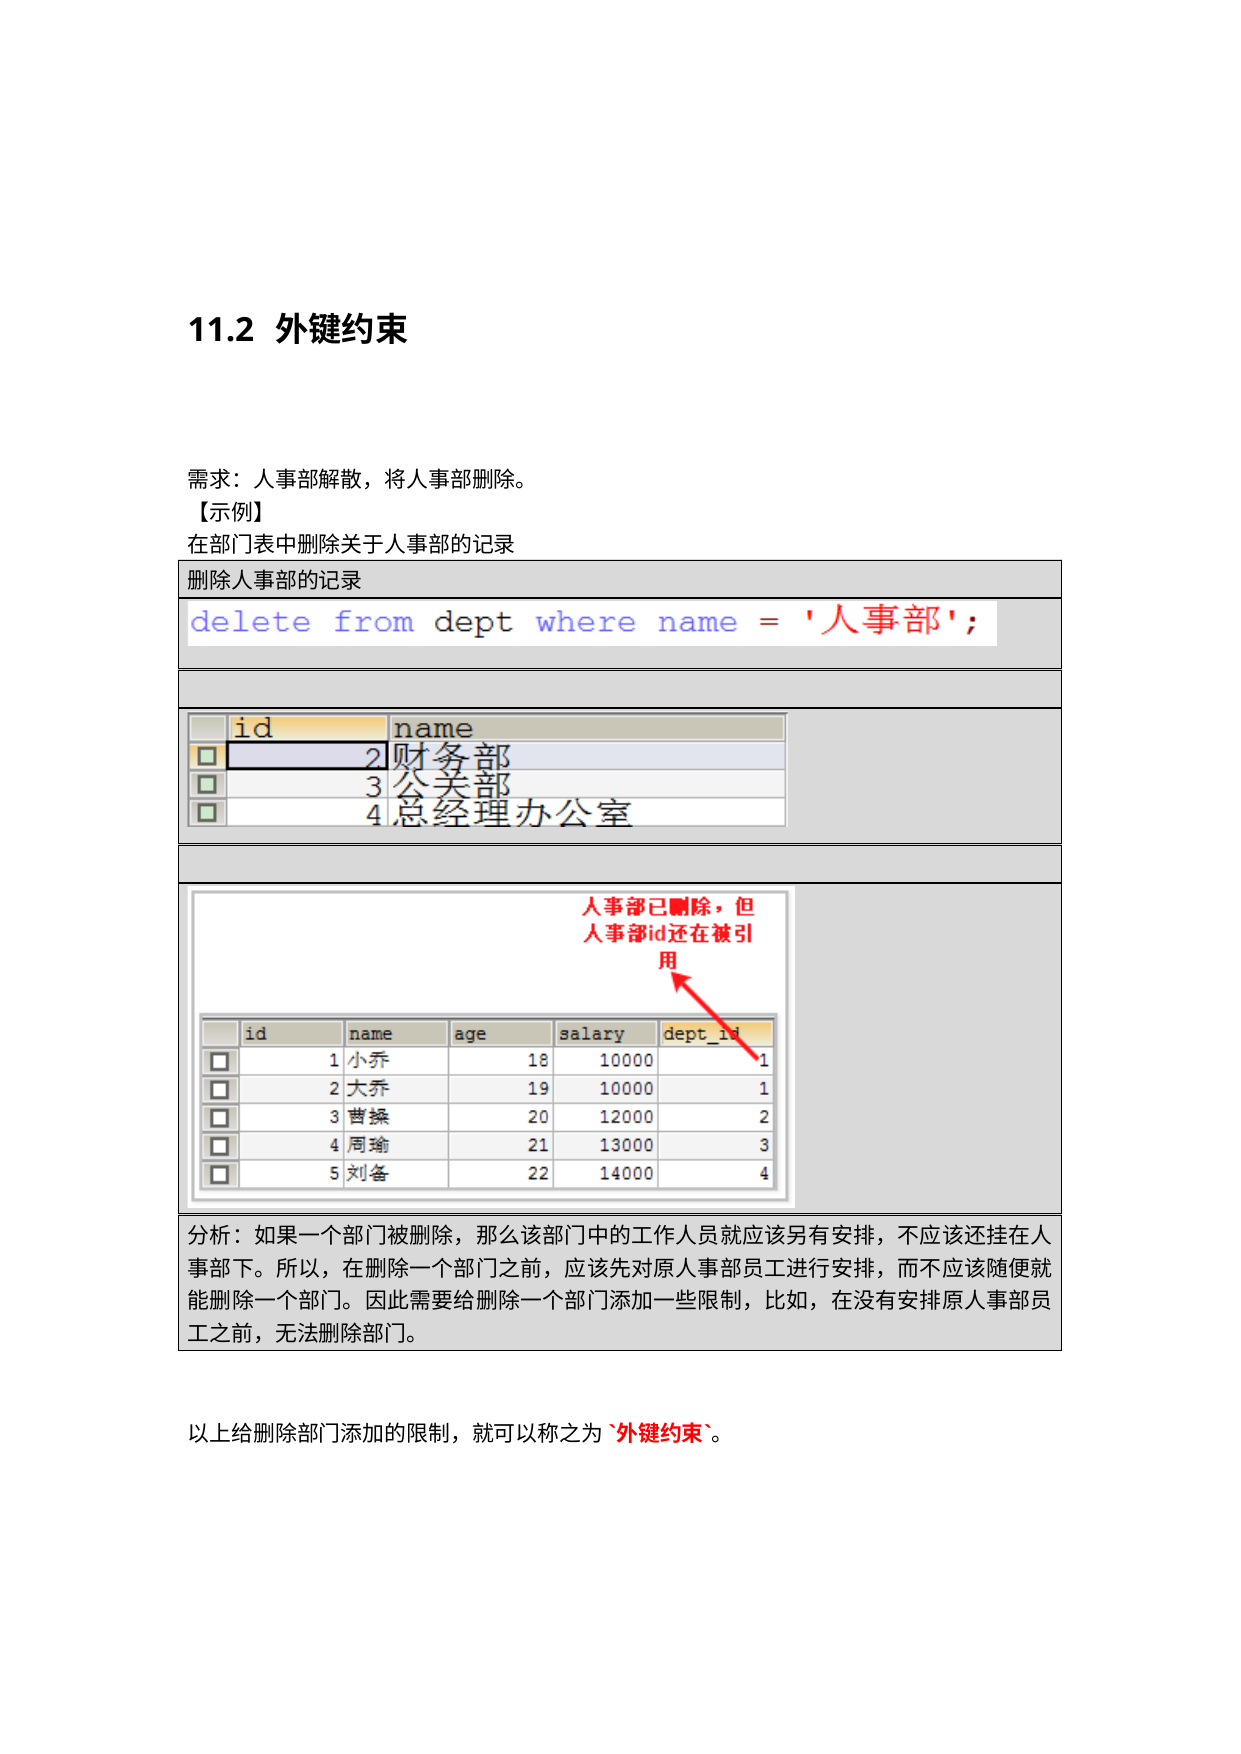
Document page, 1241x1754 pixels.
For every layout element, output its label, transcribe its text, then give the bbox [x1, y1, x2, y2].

picture [187, 886, 795, 1208]
text 分析：如果一个部门被删除，那么该部门中的工作人员就应该另有安排，不应该还挂在人事部下。所以，在删除一个部门之前，应该先对原人事部员工进行安排，而不应该随便就能删除一个部门。因此需要给删除一个部门添加一些限制，比如，在没有安排原人事部员工之前，无法删除部门。 [179, 1216, 1061, 1350]
text 在部门表中删除关于人事部的记录 [187, 527, 1053, 559]
subtitle 外键约束 [187, 295, 1053, 360]
text 删除人事部的记录 [179, 561, 1061, 597]
text 需求：人事部解散，将人事部删除。 [187, 462, 1053, 494]
text 【示例】 [187, 494, 1053, 527]
picture [187, 711, 788, 827]
picture [187, 601, 997, 646]
text 以上给删除部门添加的限制，就可以称之为 `外键约束`。 [187, 1416, 1053, 1448]
